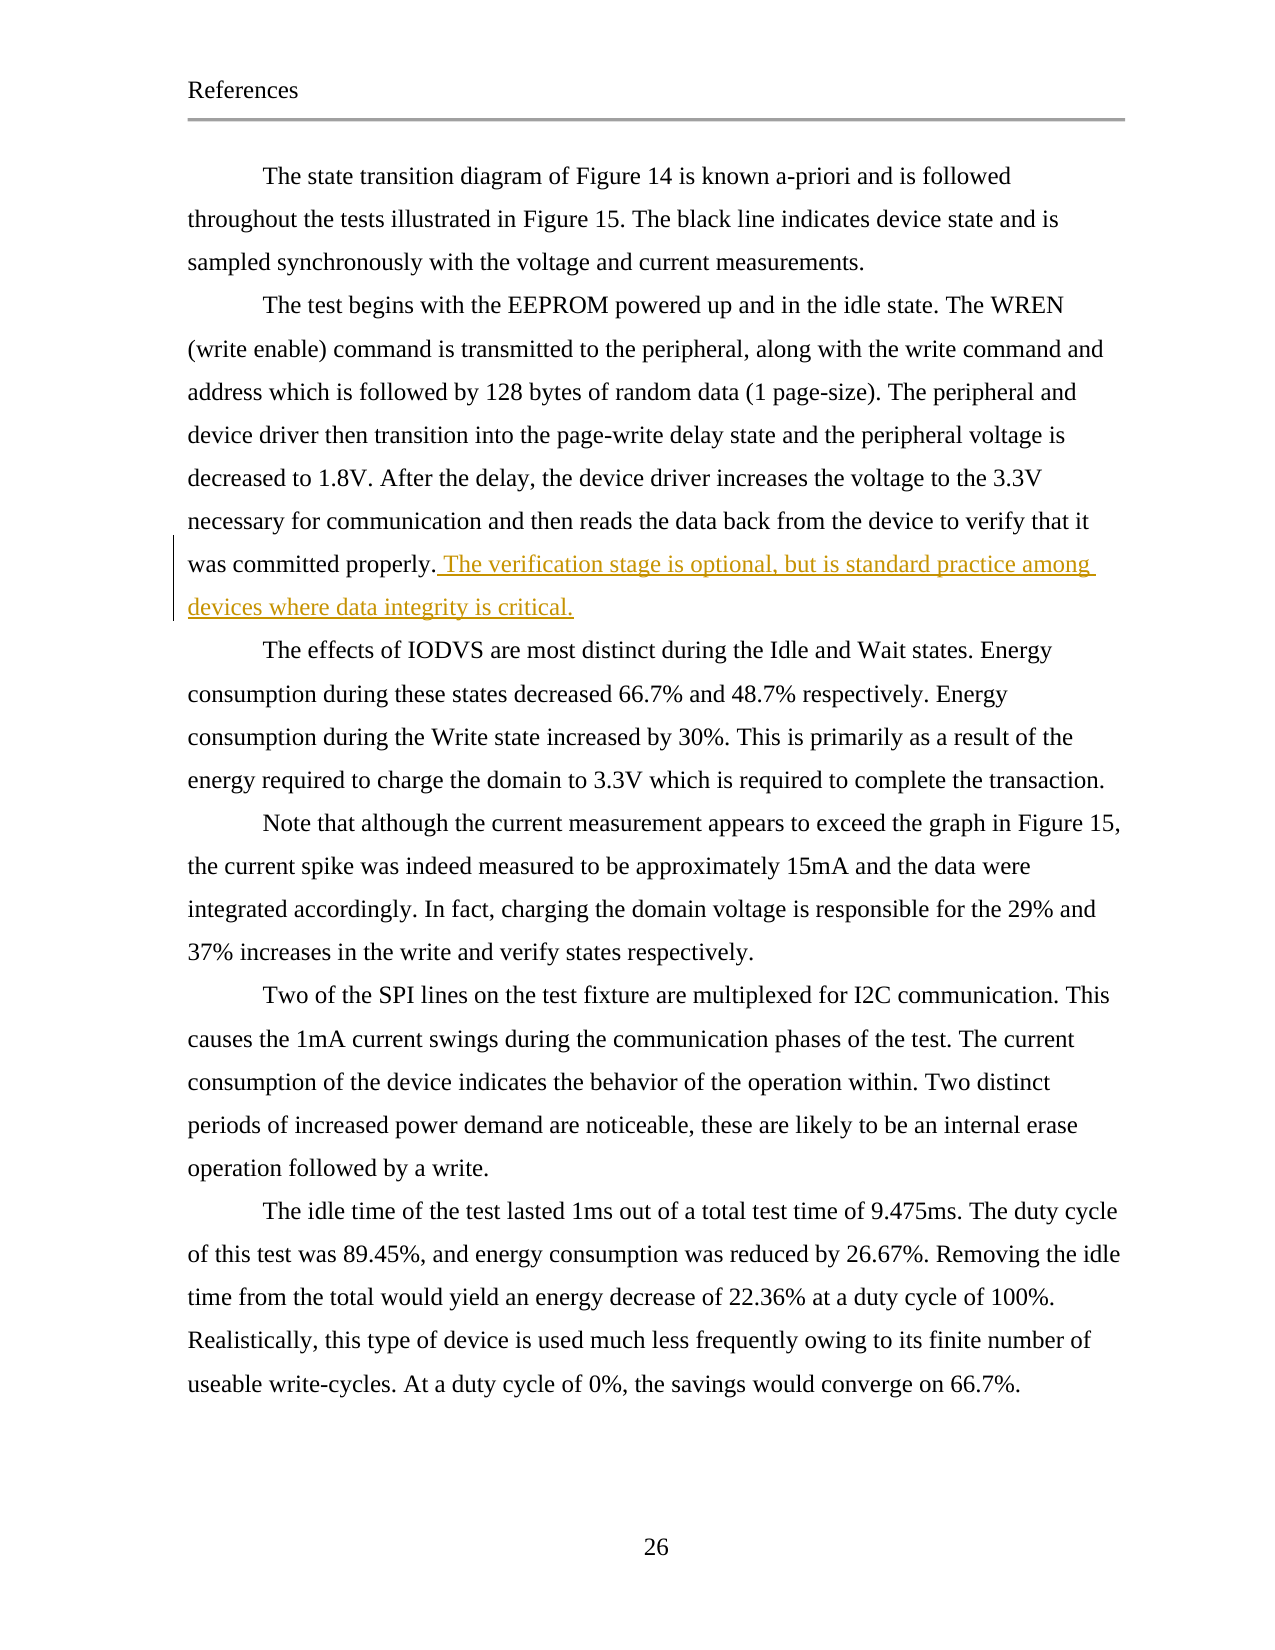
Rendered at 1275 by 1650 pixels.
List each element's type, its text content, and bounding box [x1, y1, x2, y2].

text The state transition diagram of Figure 14 is known a-priori and is followed throughout the tests illustrated in Figure 15. The black line indicates device state and is sampled synchronously with the voltage and current measurements. [187, 161, 1125, 276]
text The test begins with the EEPROM powered up and in the idle state. The WREN (write enable) command is transmitted to the peripheral, along with the write command and address which is followed by 128 bytes of random data (1 page-size). The peripheral and device driver then transition into the page-write delay state and the peripheral voltage is decreased to 1.8V. After the delay, the device driver increases the voltage to the 3.3V necessary for communication and then reads the data back from the device to verify that it was committed properly. [187, 291, 1125, 621]
text The effects of IODVS are most distinct during the Idle and Wait states. Energy consumption during these states decreased 66.7% and 48.7% respectively. Energy consumption during the Write state increased by 30%. This is primarily as a result of the energy required to charge the domain to 3.3V which is required to complete the transaction. [187, 636, 1125, 794]
text Two of the SPI lines on the test fixture are multiplexed for I2C communication. This causes the 1mA current swings during the communication phases of the test. The current consumption of the device indicates the behavior of the operation within. Two distinct periods of increased power demand are noticeable, these are likely to be an internal erase operation followed by a write. [187, 981, 1125, 1182]
text Note that although the current measurement appears to exceed the graph in Figure 15, the current spike was indeed measured to be approximately 15mA and the data were integrated accordingly. In fact, charging the domain voltage is responsible for the 29% and 37% increases in the write and verify states respectively. [187, 808, 1125, 966]
text The idle time of the test lasted 1ms out of a total test time of 9.475ms. The duty cycle of this test was 89.45%, and energy consumption was reduced by 26.67%. Removing the idle time from the total would yield an energy decrease of 22.36% at a duty cycle of 100%. Realistically, this type of device is used much less frequently owing to its finite number of useable write-cycles. At a duty cycle of 0%, the savings would converge on 66.7%. [187, 1196, 1125, 1397]
